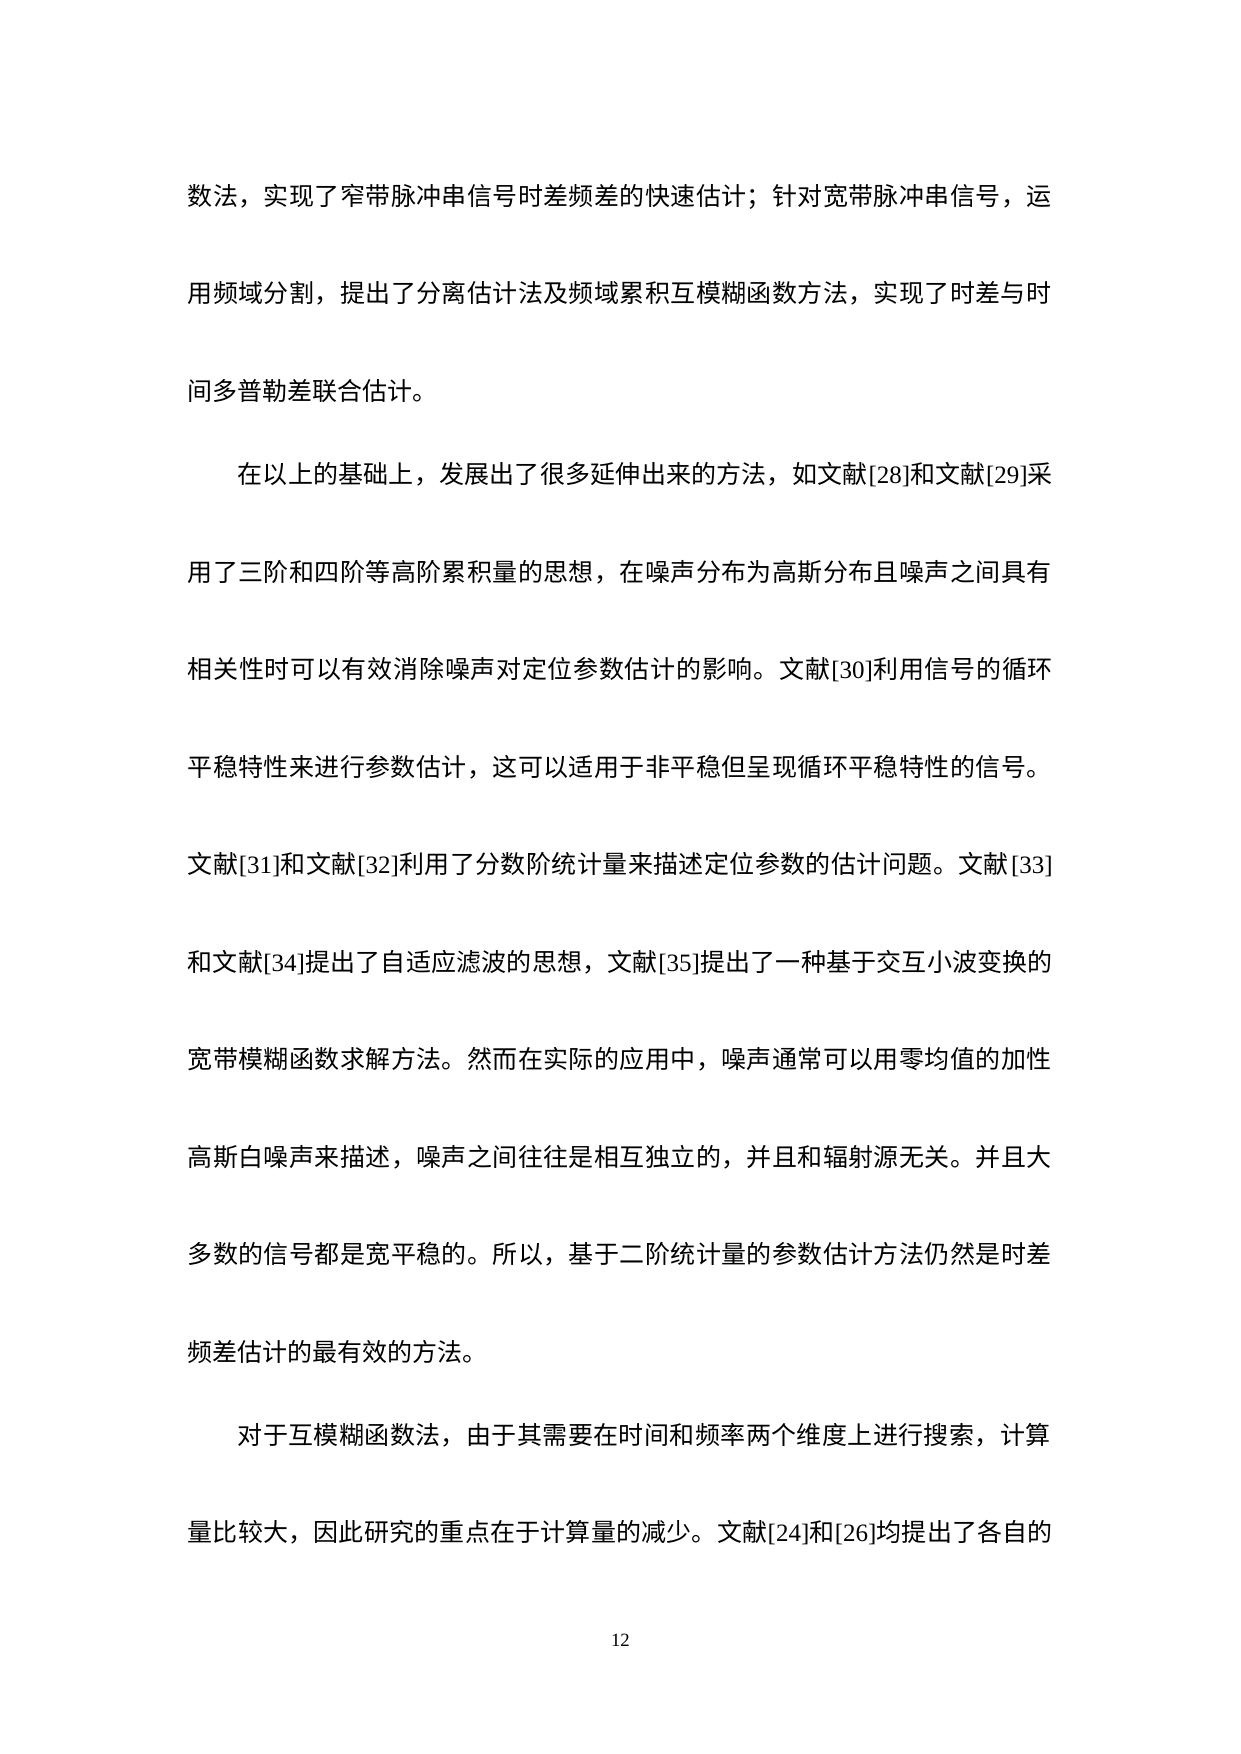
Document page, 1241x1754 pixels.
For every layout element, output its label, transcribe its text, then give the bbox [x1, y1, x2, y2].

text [187, 1401, 1053, 1563]
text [187, 162, 1053, 422]
text 在以上的基础上，发展出了很多延伸出来的方法，如文献[28]和文献[29]采用了三阶和四阶等高阶累积量的思想，在噪声分布为高斯分布且噪声之间具有相关性时可以有效消除噪声对定位参数估计的影响。文献[30]利用信号的循环平稳特性来进行参数估计，这可以适用于非平稳但呈现循环平稳特性的信号。文献[31]和文献[32]利用了分数阶统计量来描述定位参数的估计问题。文献[33]和文献[34]提出了自适应滤波的思想，文献[35]提出了一种基于交互小波变换的宽带模糊函数求解方法。然而在实际的应用中，噪声通常可以用零均值的加性高斯白噪声来描述，噪声之间往往是相互独立的，并且和辐射源无关。并且大多数的信号都是宽平稳的。所以，基于二阶统计量的参数估计方法仍然是时差频差估计的最有效的方法。 [187, 440, 1053, 1383]
